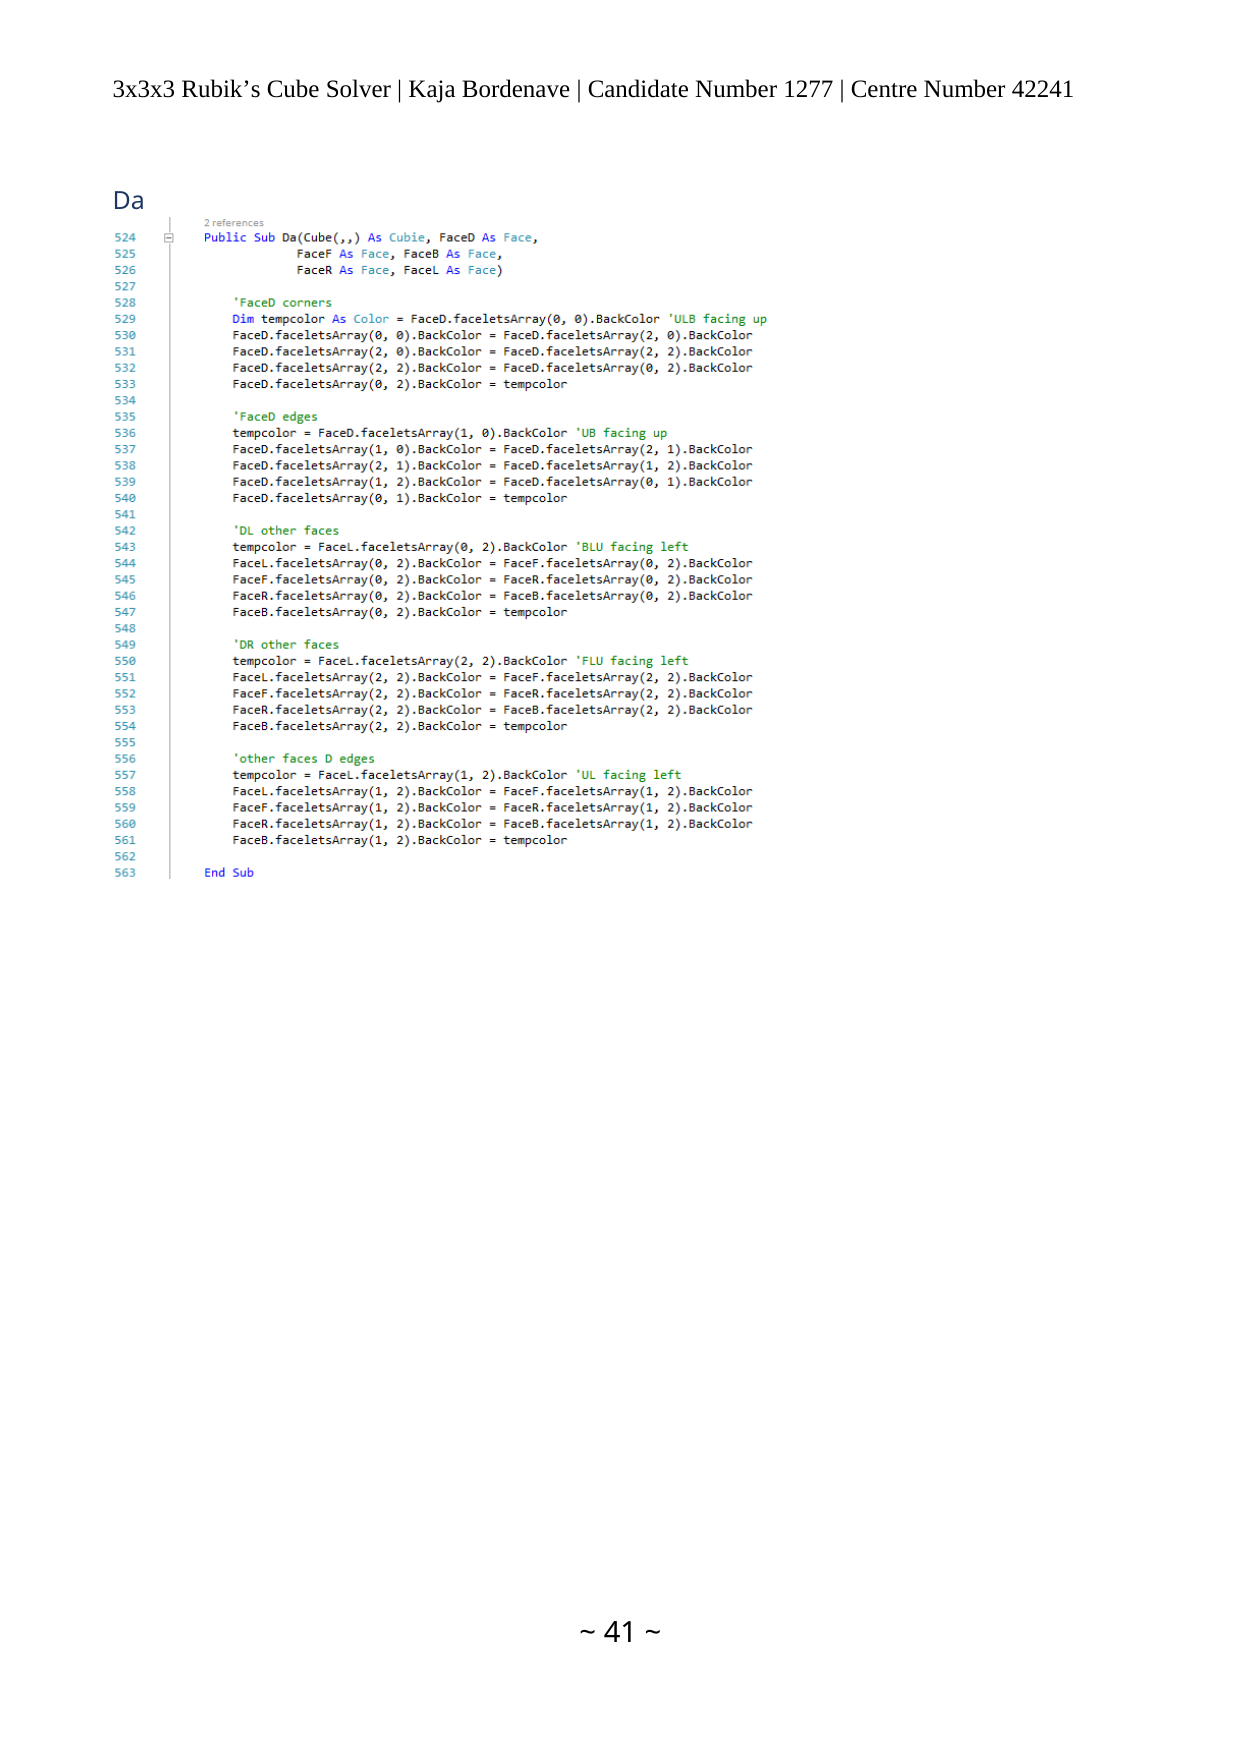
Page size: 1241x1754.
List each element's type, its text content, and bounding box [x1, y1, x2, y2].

picture [112, 217, 769, 879]
subtitle Da [112, 183, 1128, 217]
